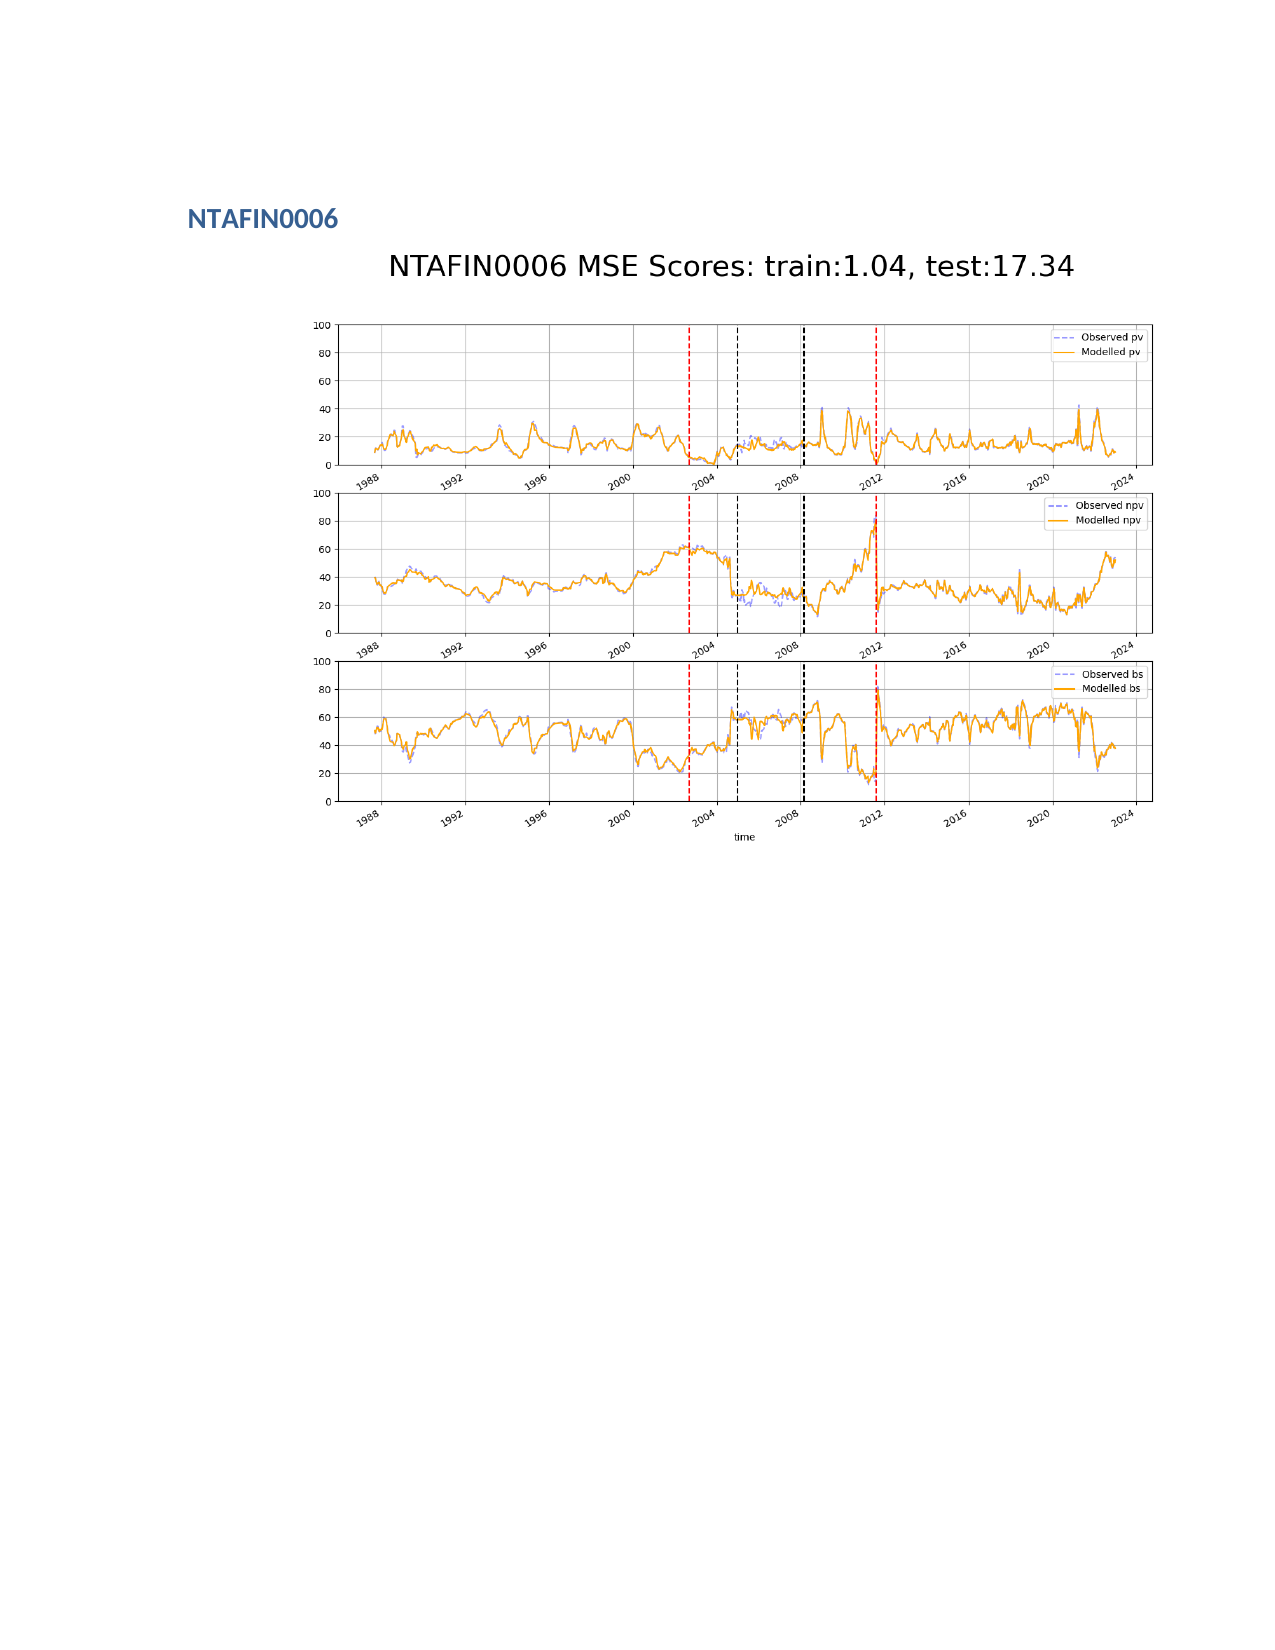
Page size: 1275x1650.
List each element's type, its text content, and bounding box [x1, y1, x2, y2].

subtitle NTAFIN0006 [187, 200, 1087, 236]
picture [206, 241, 1257, 941]
